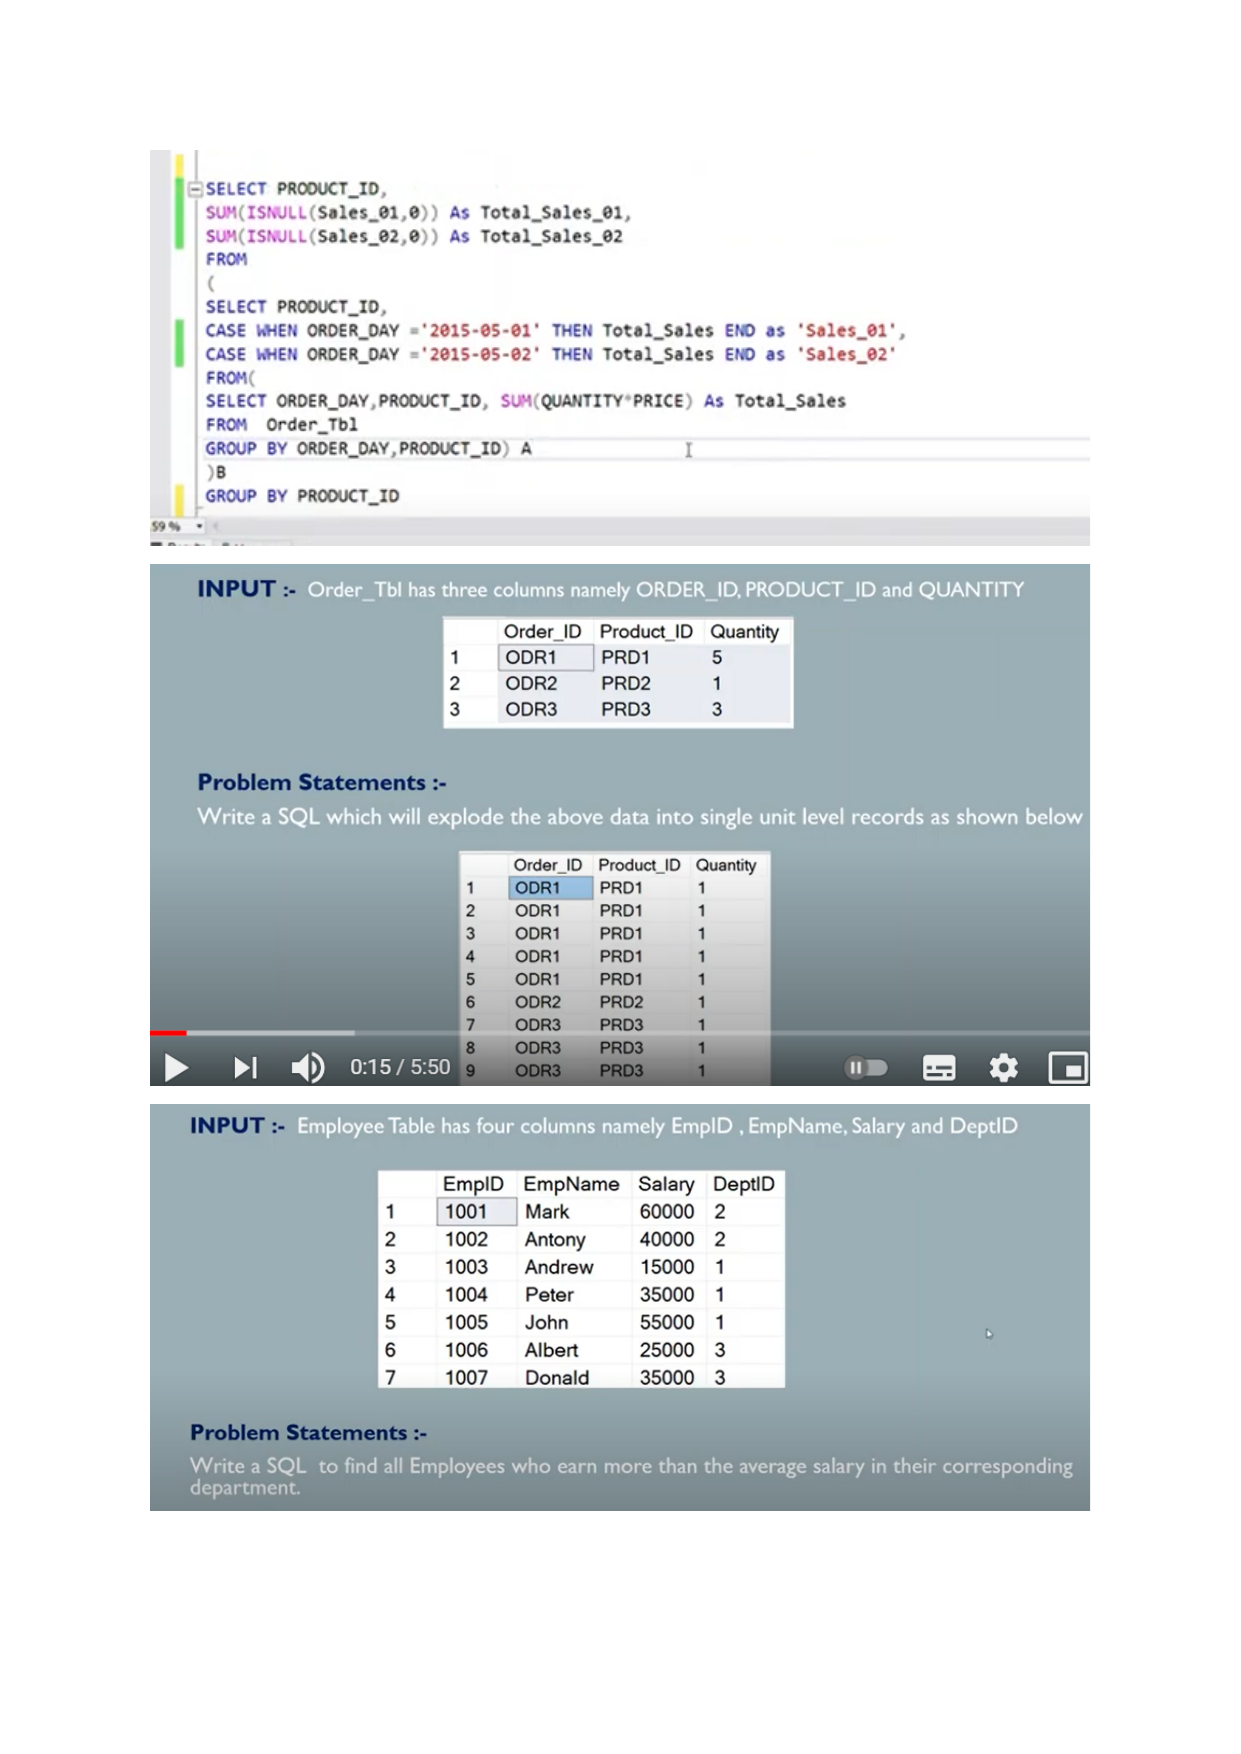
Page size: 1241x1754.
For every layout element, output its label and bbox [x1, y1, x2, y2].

picture [150, 564, 1091, 1086]
picture [150, 1104, 1091, 1511]
picture [150, 150, 1091, 546]
